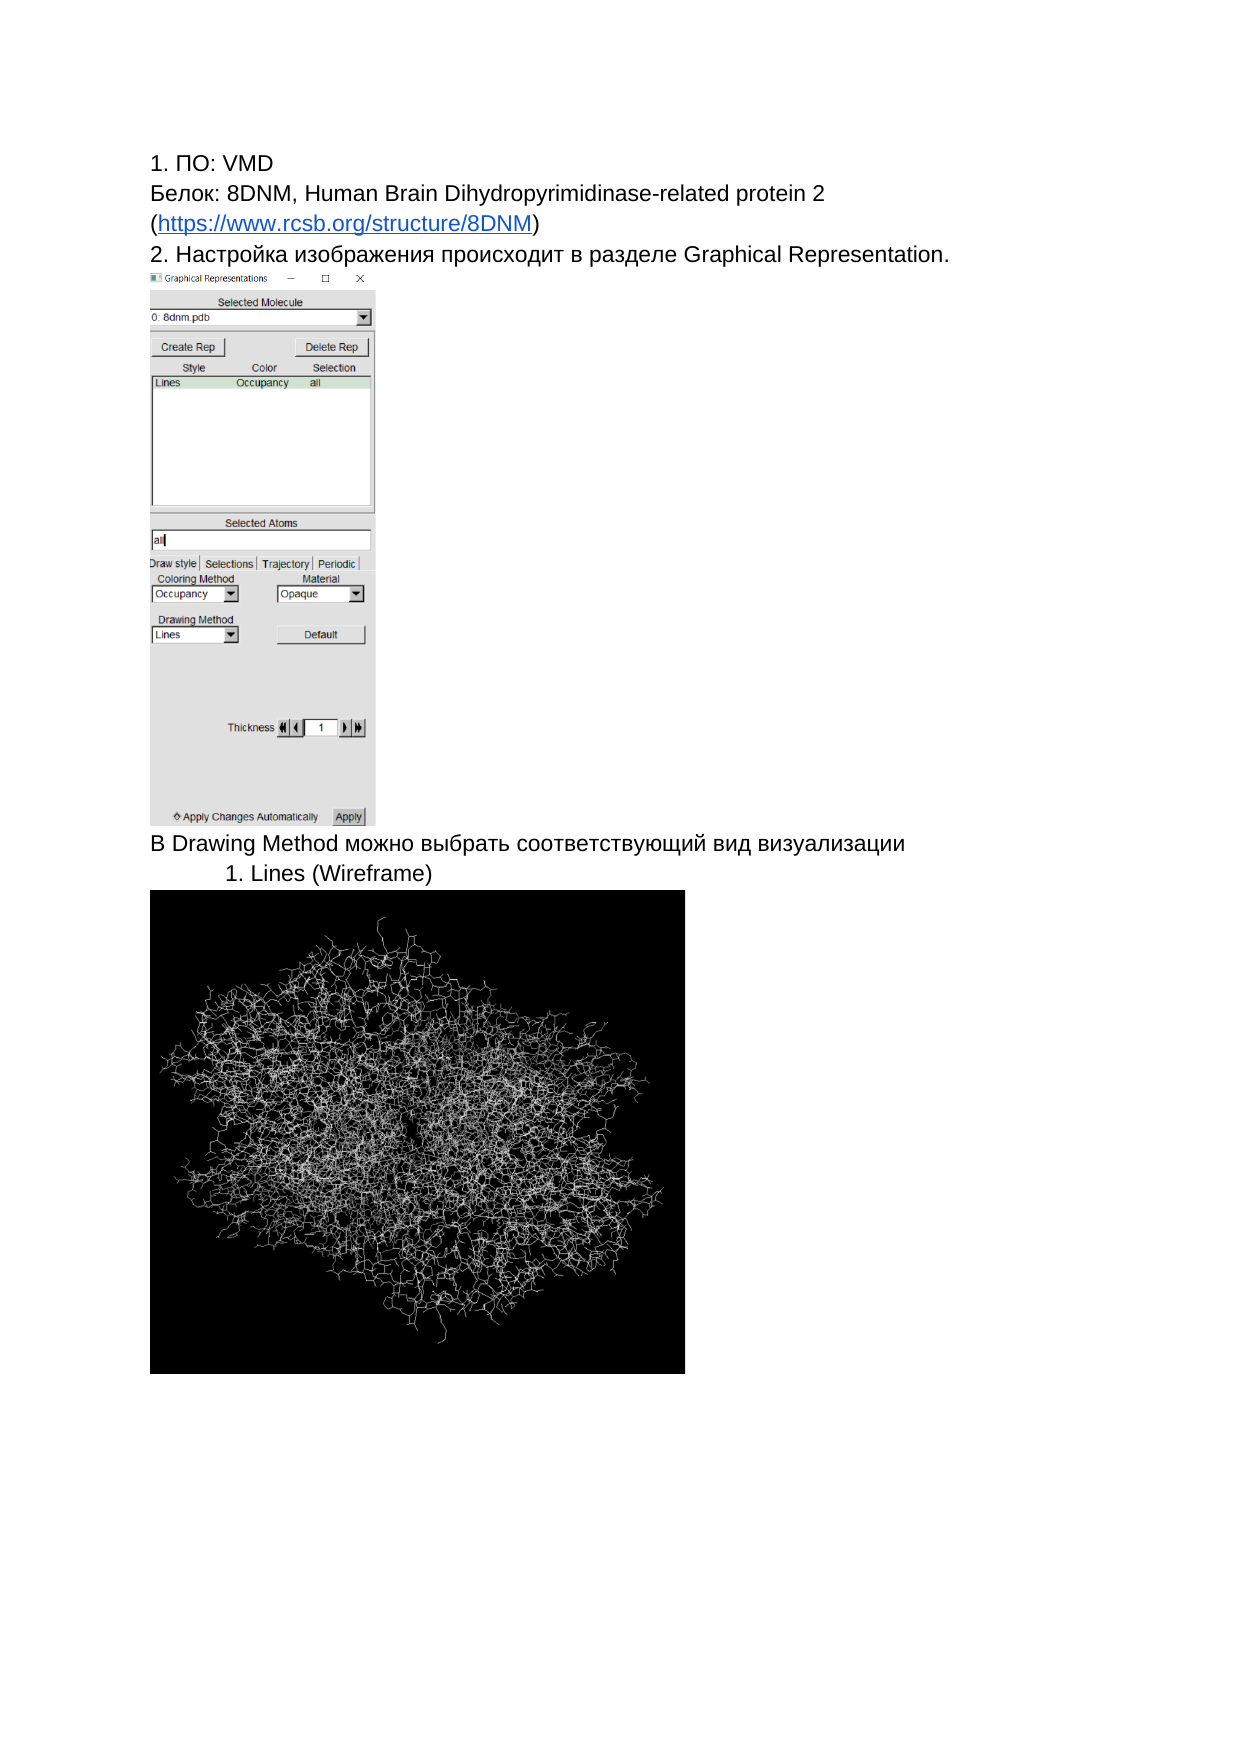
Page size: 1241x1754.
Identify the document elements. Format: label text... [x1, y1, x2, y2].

text В Drawing Method можно выбрать соответствующий вид визуализации [150, 830, 1090, 856]
text 1. ПО: VMD Белок: 8DNM, Human Brain Dihydropyrimidinase-related protein 2 (https://www.rcsb.org/structure/8DNM) [150, 150, 1090, 237]
picture [150, 270, 376, 826]
picture [150, 890, 686, 1374]
text 2. Настройка изображения происходит в разделе Graphical Representation. [150, 241, 1090, 267]
text 1. Lines (Wireframe) [150, 860, 1090, 886]
